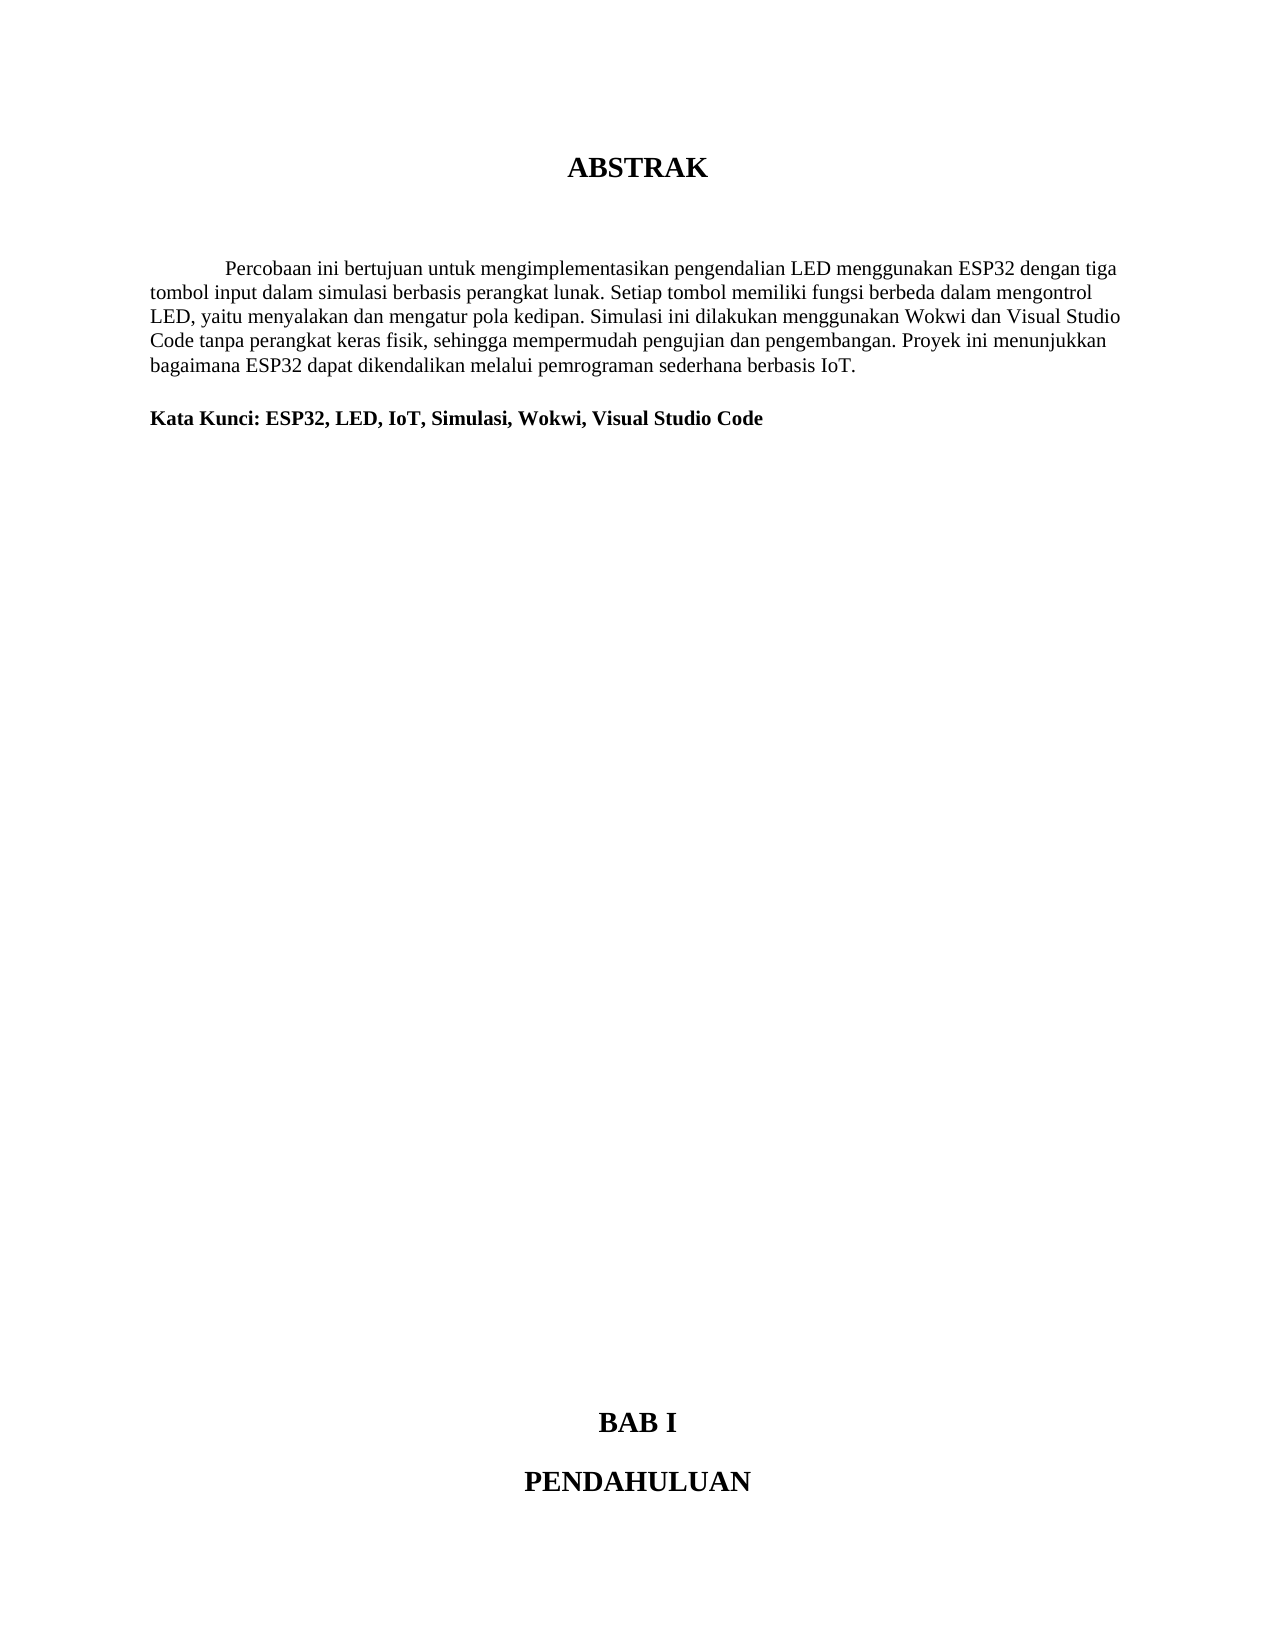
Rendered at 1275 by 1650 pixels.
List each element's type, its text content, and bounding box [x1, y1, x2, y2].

text PENDAHULUAN [150, 1464, 1125, 1498]
text ABSTRAK [150, 150, 1125, 183]
text Percobaan ini bertujuan untuk mengimplementasikan pengendalian LED menggunakan ESP32 dengan tiga tombol input dalam simulasi berbasis perangkat lunak. Setiap tombol memiliki fungsi berbeda dalam mengontrol LED, yaitu menyalakan dan mengatur pola kedipan. Simulasi ini dilakukan menggunakan Wokwi dan Visual Studio Code tanpa perangkat keras fisik, sehingga mempermudah pengujian dan pengembangan. Proyek ini menunjukkan bagaimana ESP32 dapat dikendalikan melalui pemrograman sederhana berbasis IoT. [150, 256, 1125, 377]
text BAB I [150, 1406, 1125, 1439]
text Kata Kunci: ESP32, LED, IoT, Simulasi, Wokwi, Visual Studio Code [150, 406, 1125, 430]
